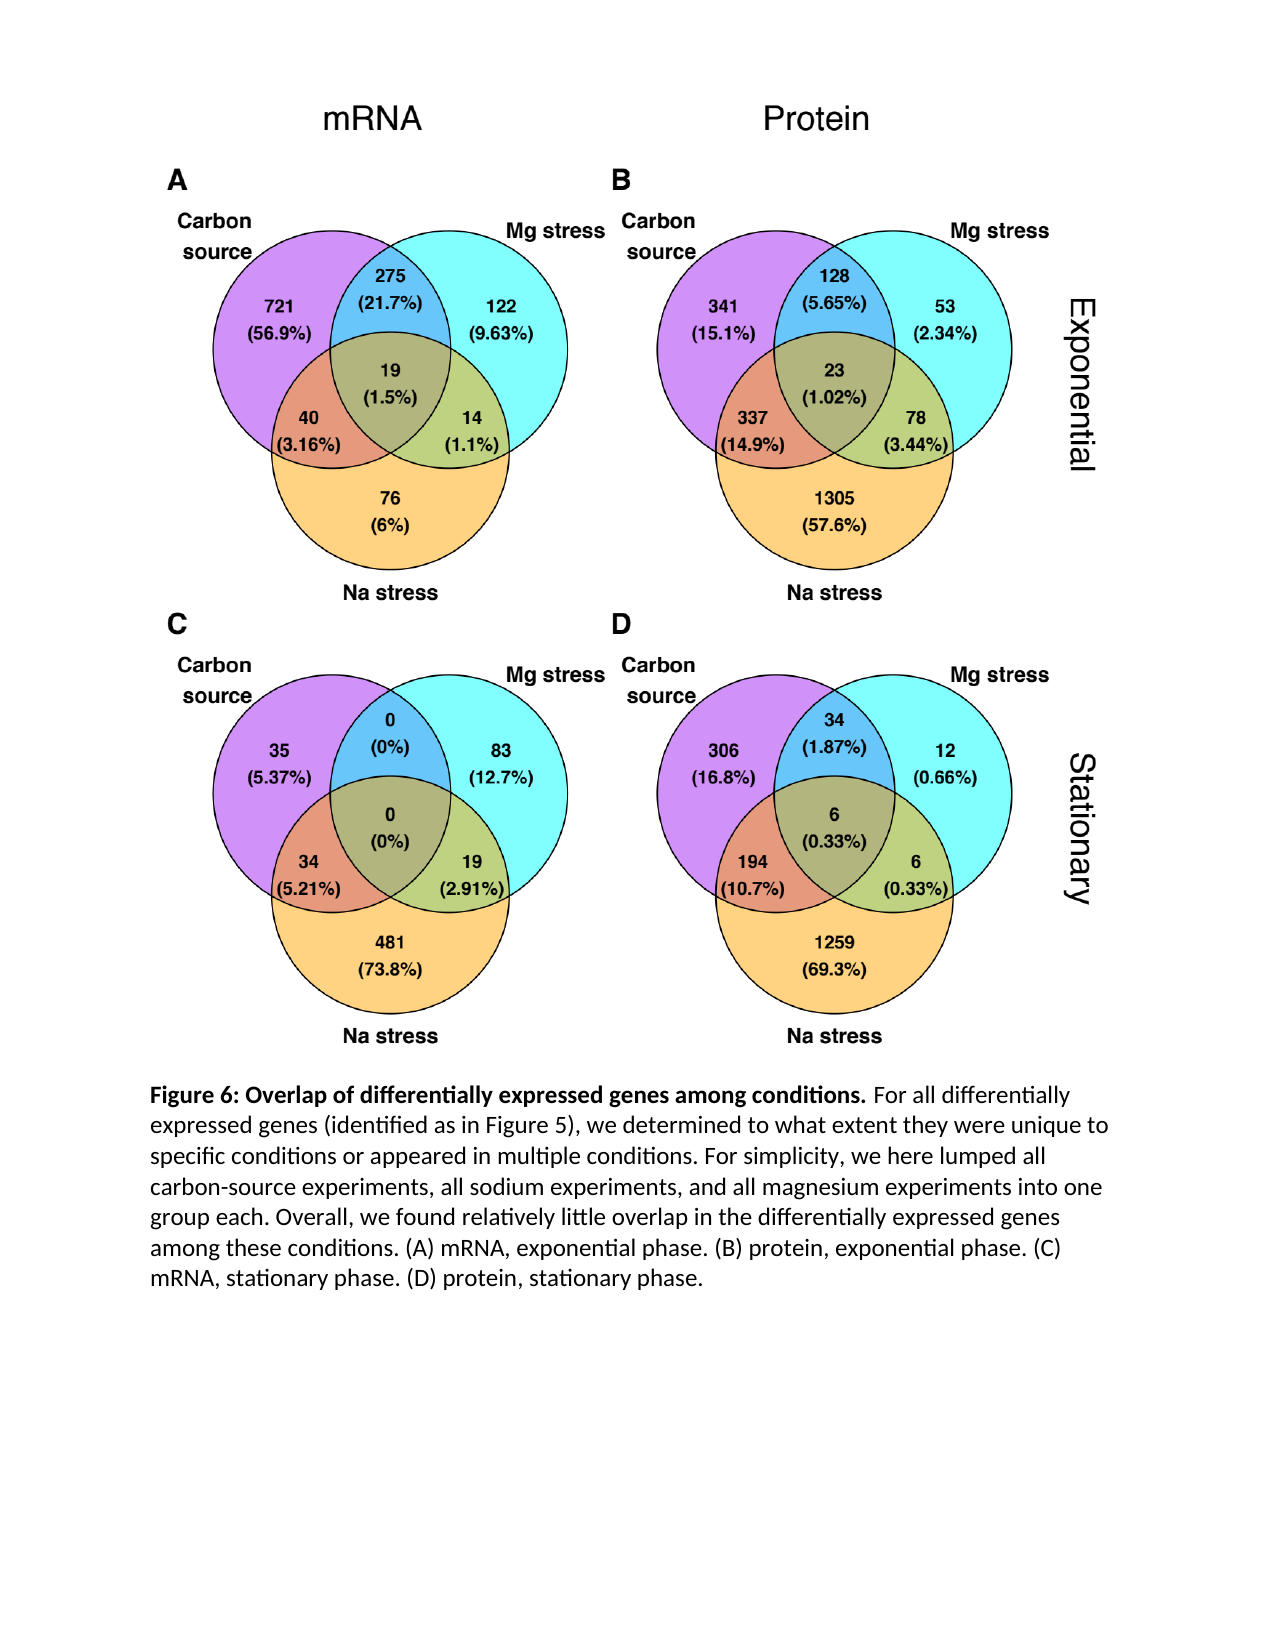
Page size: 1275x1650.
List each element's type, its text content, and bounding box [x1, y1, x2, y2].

text Figure 6: Overlap of differentially expressed genes among conditions. For all differentially expressed genes (identified as in Figure 5), we determined to what extent they were unique to specific conditions or appeared in multiple conditions. For simplicity, we here lumped all carbon-source experiments, all sodium experiments, and all magnesium experiments into one group each. Overall, we found relatively little overlap in the differentially expressed genes among these conditions. (A) mRNA, exponential phase. (B) protein, exponential phase. (C) mRNA, stationary phase. (D) protein, stationary phase. [150, 1048, 1125, 1293]
